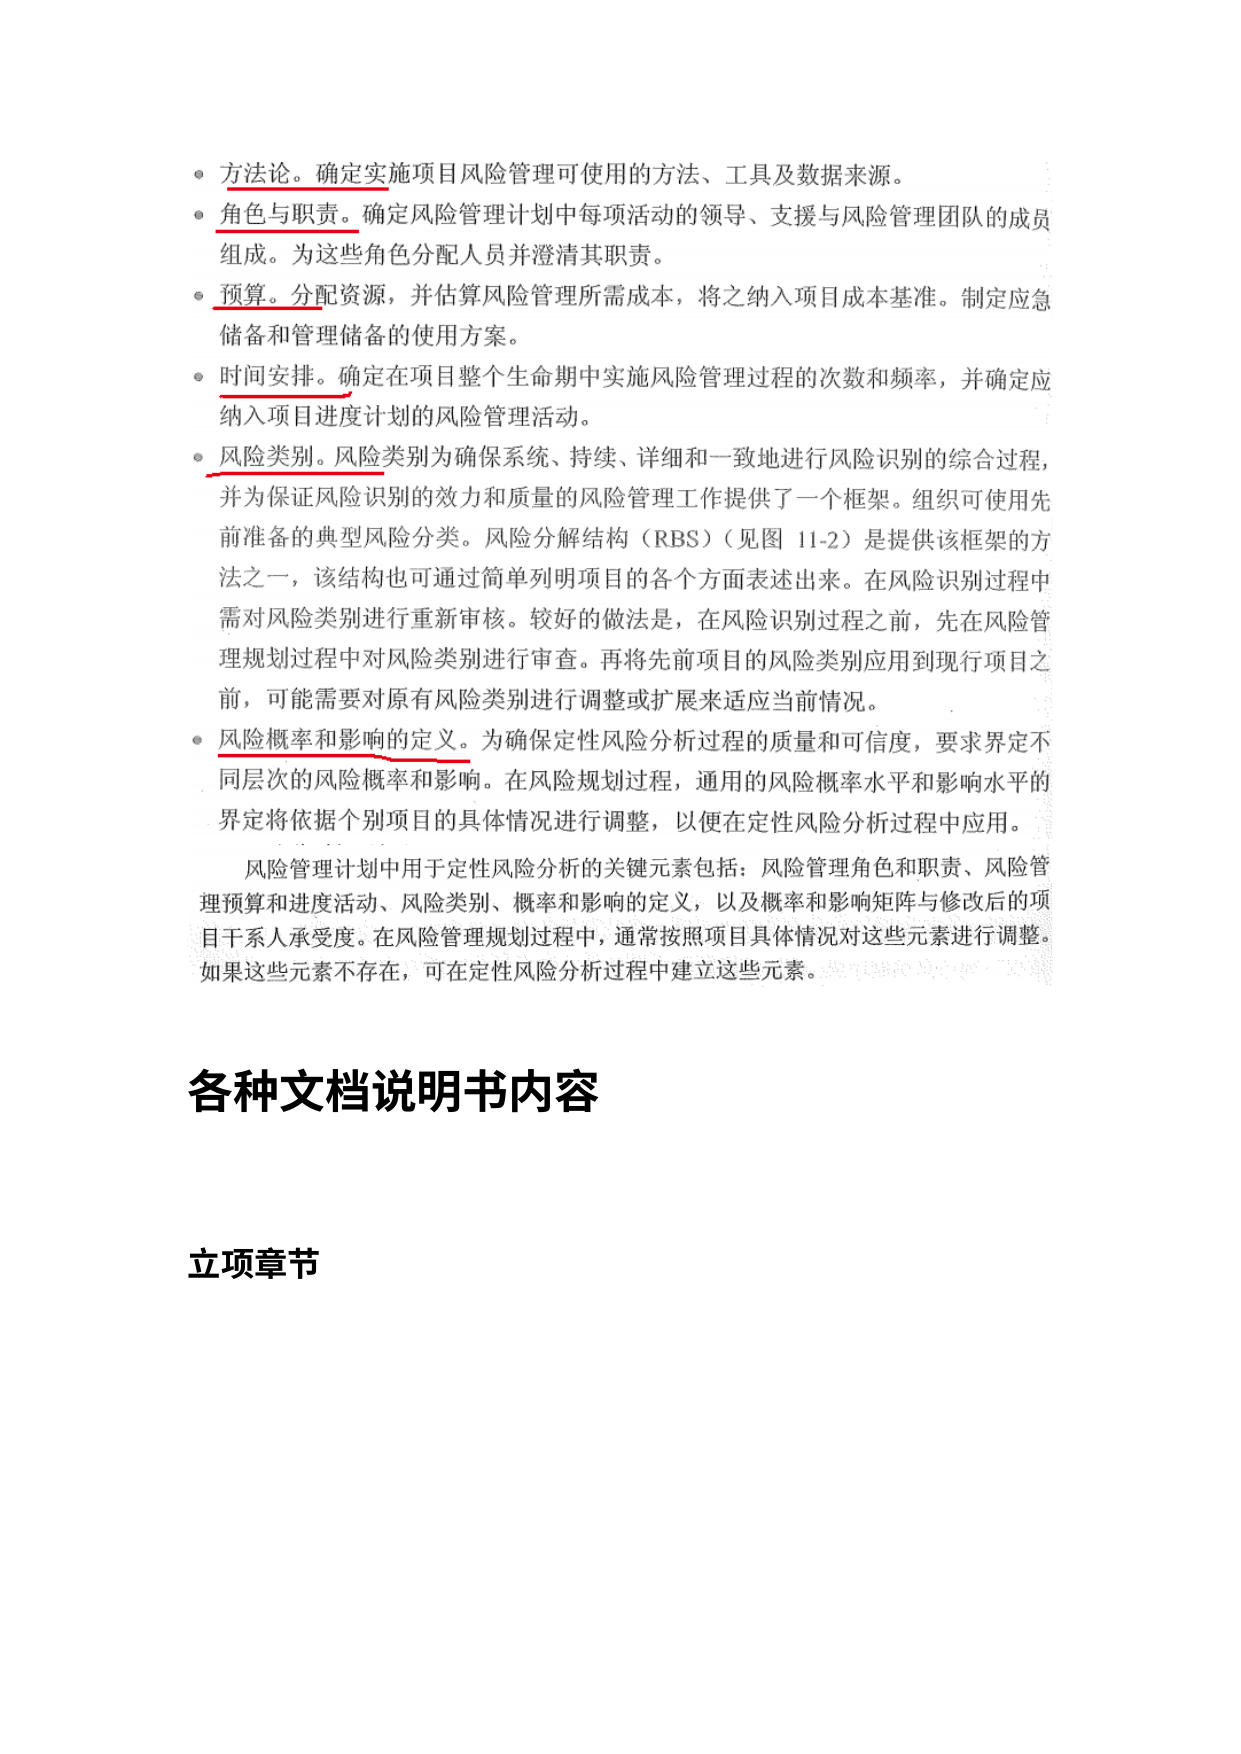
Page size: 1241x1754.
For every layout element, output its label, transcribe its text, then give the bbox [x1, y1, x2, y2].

subtitle 立项章节 [187, 1230, 1053, 1295]
picture [187, 844, 1053, 987]
subtitle 各种文档说明书内容 [187, 1039, 1053, 1137]
picture [187, 162, 1053, 840]
